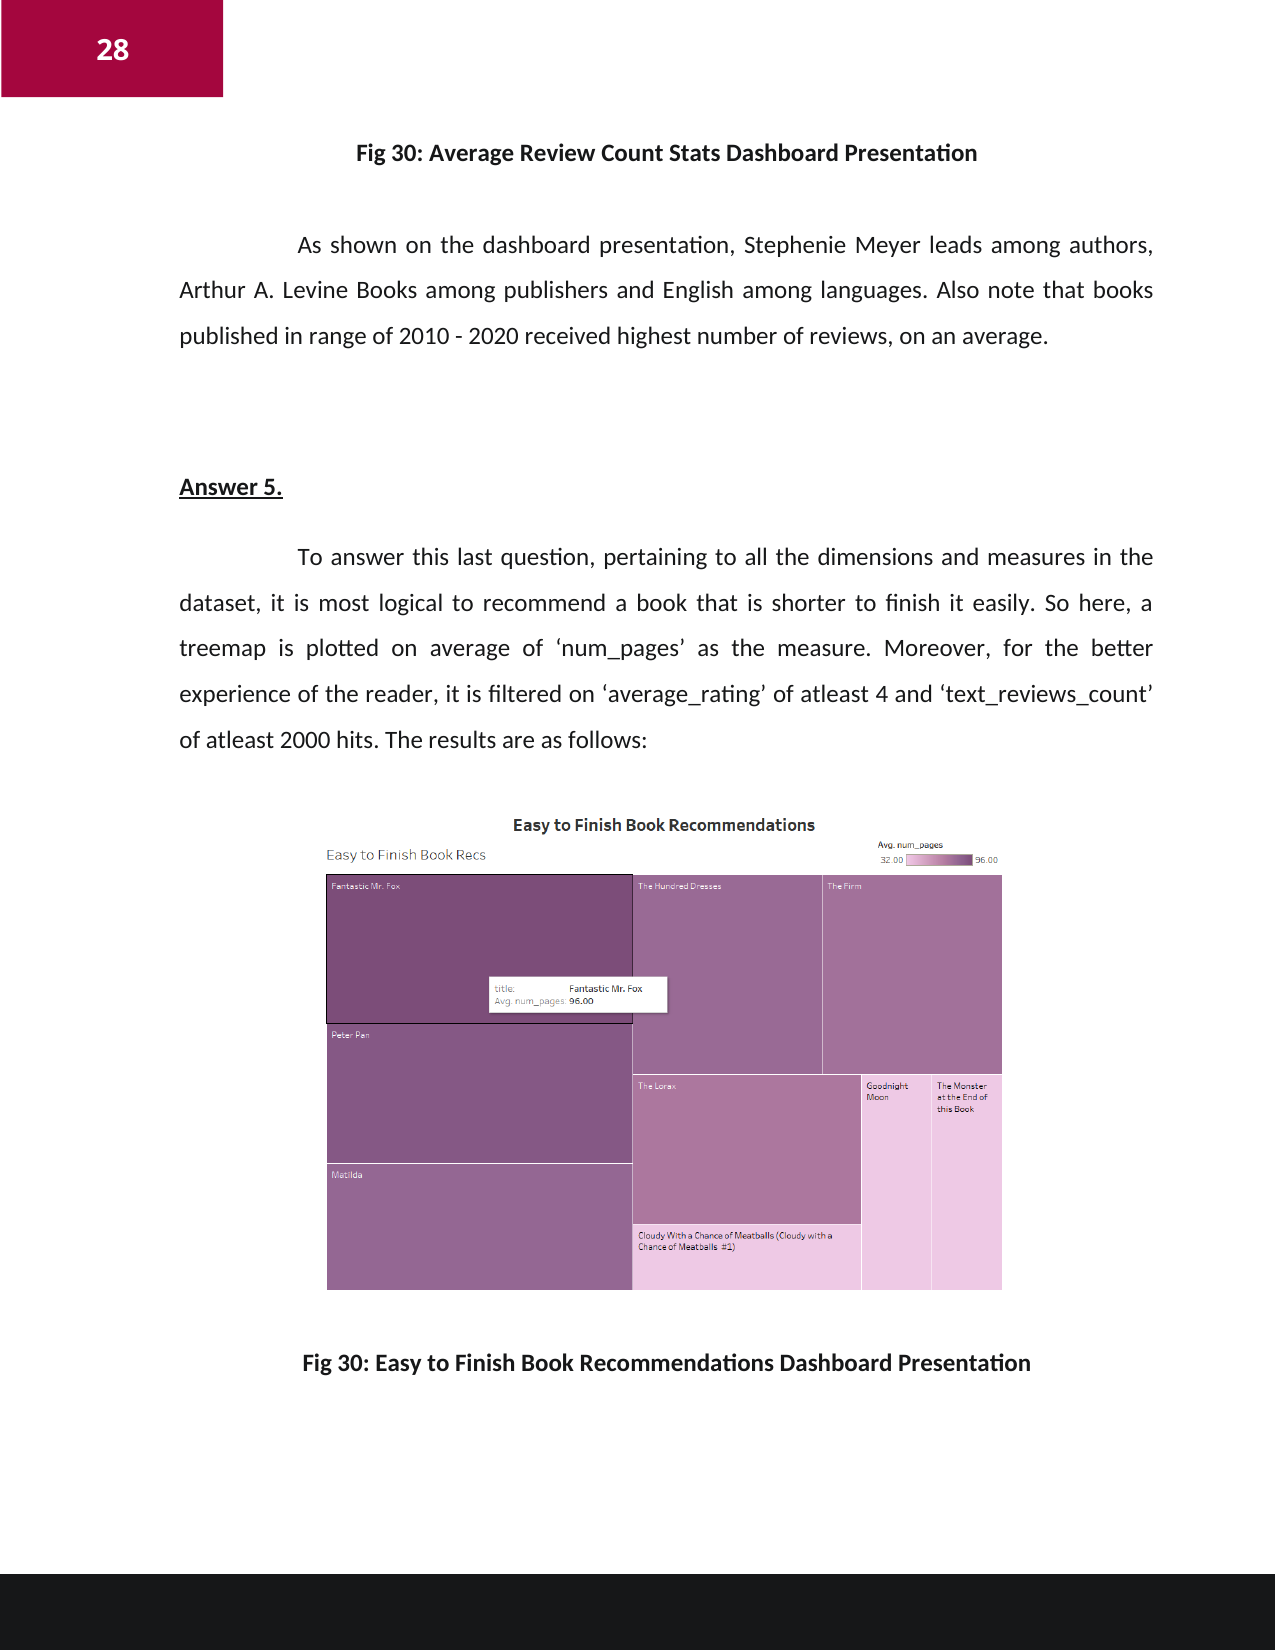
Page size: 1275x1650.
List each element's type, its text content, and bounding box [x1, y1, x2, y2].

text To answer this last question, pertaining to all the dimensions and measures in the dataset, it is most logical to recommend a book that is shorter to finish it easily. So here, a treemap is plotted on average of ‘num_pages’ as the measure. Moreover, for the better experience of the reader, it is filtered on ‘average_rating’ of atleast 4 and ‘text_reviews_count’ of atleast 2000 hits. The results are as follows: [179, 541, 1155, 754]
text Answer 5. [179, 471, 1155, 501]
text As shown on the dashboard presentation, Stephenie Meyer leads among authors, Arthur A. Levine Books among publishers and English among languages. Also note that books published in range of 2010 - 2020 received highest number of reviews, on an average. [179, 229, 1155, 351]
picture [304, 804, 1030, 1308]
text Fig 30: Average Review Count Stats Dashboard Presentation [179, 137, 1155, 168]
text Fig 30: Easy to Finish Book Recommendations Dashboard Presentation [179, 1347, 1155, 1378]
